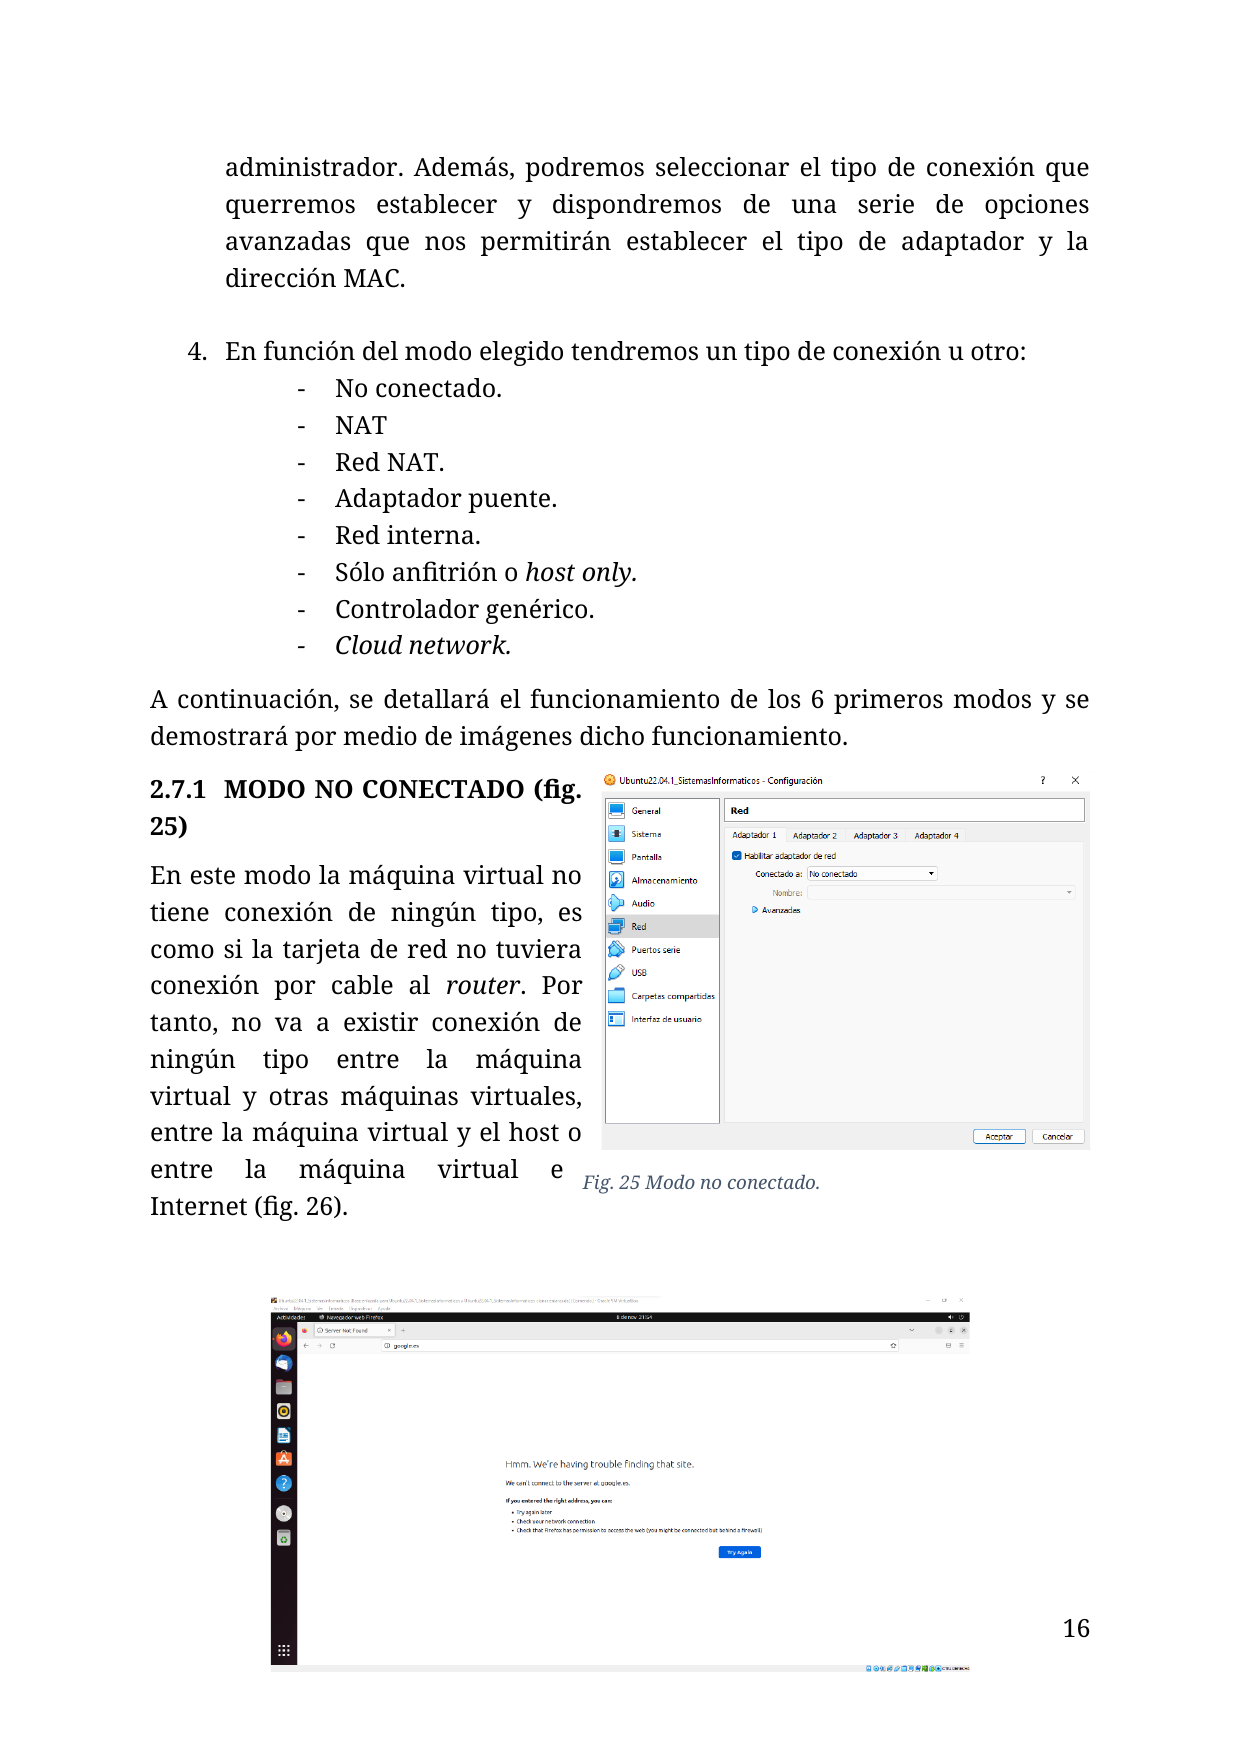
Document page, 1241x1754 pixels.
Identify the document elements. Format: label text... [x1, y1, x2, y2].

picture [601, 771, 1091, 1150]
picture [270, 1296, 970, 1672]
list NAT [297, 407, 1090, 441]
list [187, 150, 1090, 294]
list Sólo anfitrión o host only. [297, 554, 1090, 588]
list Red NAT. [297, 444, 1090, 478]
list Controlador genérico. [297, 591, 1090, 625]
text En este modo la máquina virtual no tiene conexión de ningún tipo, es como si la tarjeta de red no tuviera conexión por cable al router. Por tanto, no va a existir conexión de ningún tipo entre la máquina virtual y otras máquinas virtuales, entre la máquina virtual y el host o entre la máquina virtual e Internet (fig. 26). [150, 858, 1090, 1223]
list No conectado. [297, 371, 1090, 405]
text MODO NO CONECTADO (fig. 25) [150, 772, 601, 842]
text A continuación, se detallará el funcionamiento de los 6 primeros modos y se demostrará por medio de imágenes dicho funcionamiento. [150, 681, 1090, 752]
list Cloud network. [297, 628, 1090, 662]
list En función del modo elegido tendremos un tipo de conexión u otro: [187, 334, 1090, 368]
list Red interna. [297, 518, 1090, 552]
list Adaptador puente. [297, 481, 1090, 515]
